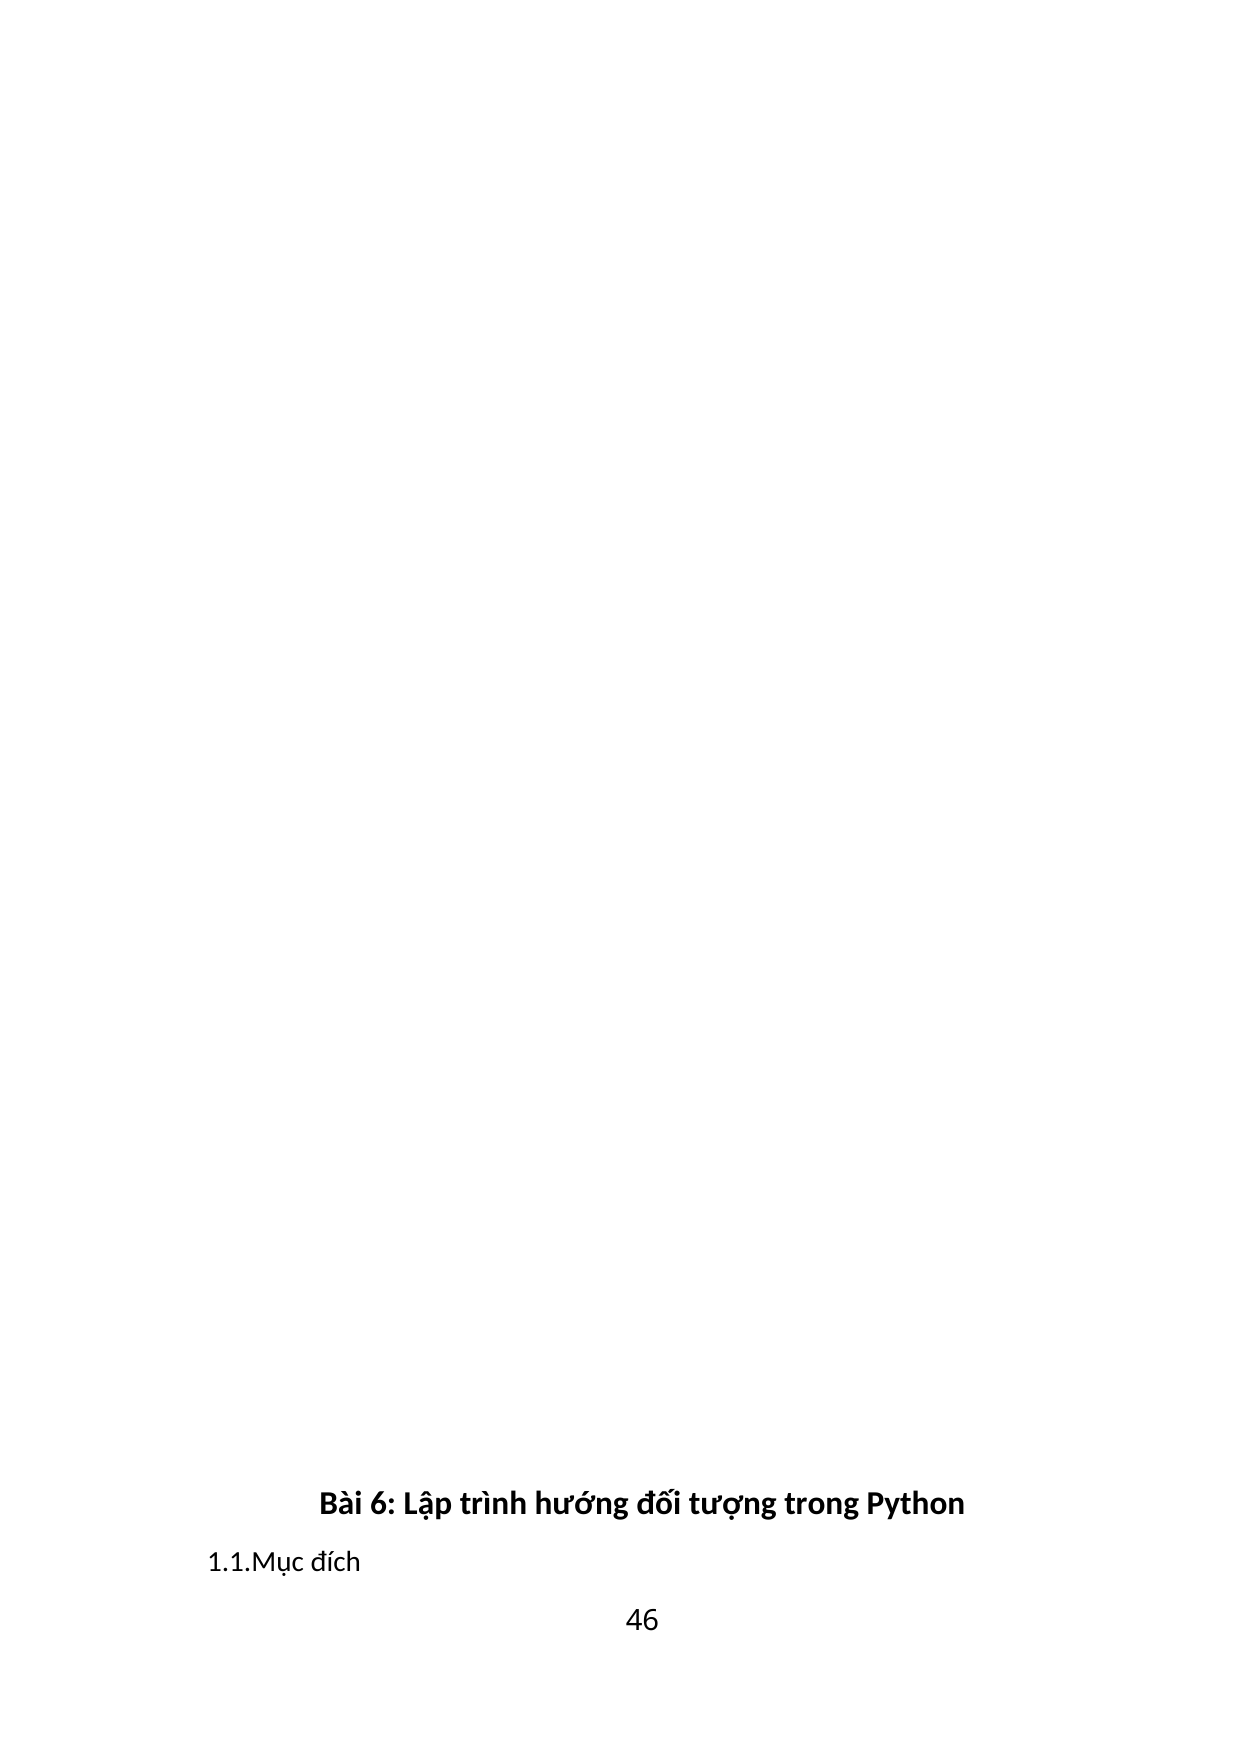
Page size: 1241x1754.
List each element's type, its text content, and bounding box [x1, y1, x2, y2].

list 1.1.Mục đích [207, 1543, 1122, 1578]
text Bài 6: Lập trình hướng đối tượng trong Python [162, 1482, 1122, 1523]
